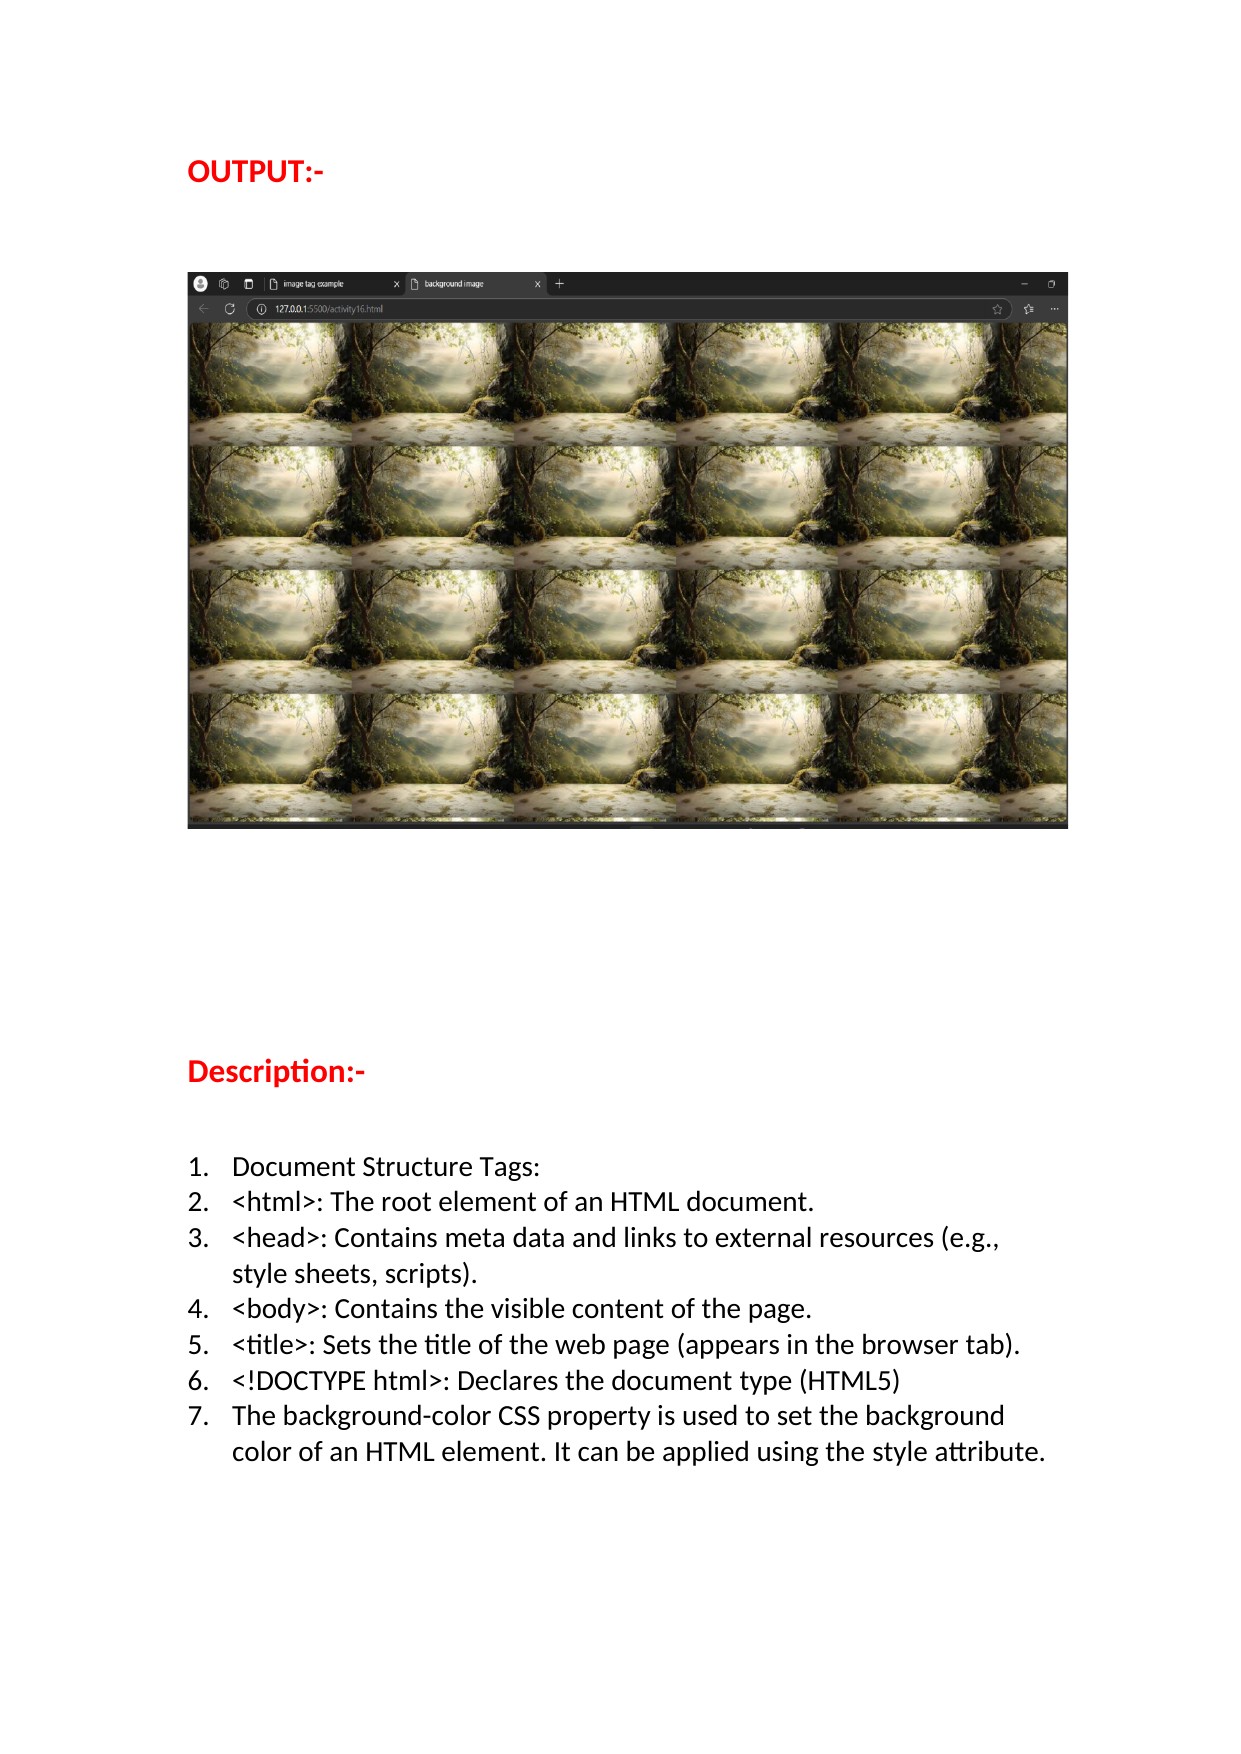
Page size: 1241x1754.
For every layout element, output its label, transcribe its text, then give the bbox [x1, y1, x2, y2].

list <title>: Sets the title of the web page (appears in the browser tab). [187, 1326, 1053, 1362]
picture [187, 272, 1069, 829]
subtitle OUTPUT:- [187, 150, 1053, 191]
subtitle Description:- [187, 1050, 1053, 1091]
list <head>: Contains meta data and links to external resources (e.g., style sheets, scripts). [187, 1219, 1053, 1290]
list <html>: The root element of an HTML document. [187, 1183, 1053, 1219]
list The background-color CSS property is used to set the background color of an HTML element. It can be applied using the style attribute. [187, 1397, 1053, 1468]
list <!DOCTYPE html>: Declares the document type (HTML5) [187, 1362, 1053, 1397]
list Document Structure Tags: [187, 1148, 1053, 1183]
list <body>: Contains the visible content of the page. [187, 1290, 1053, 1326]
